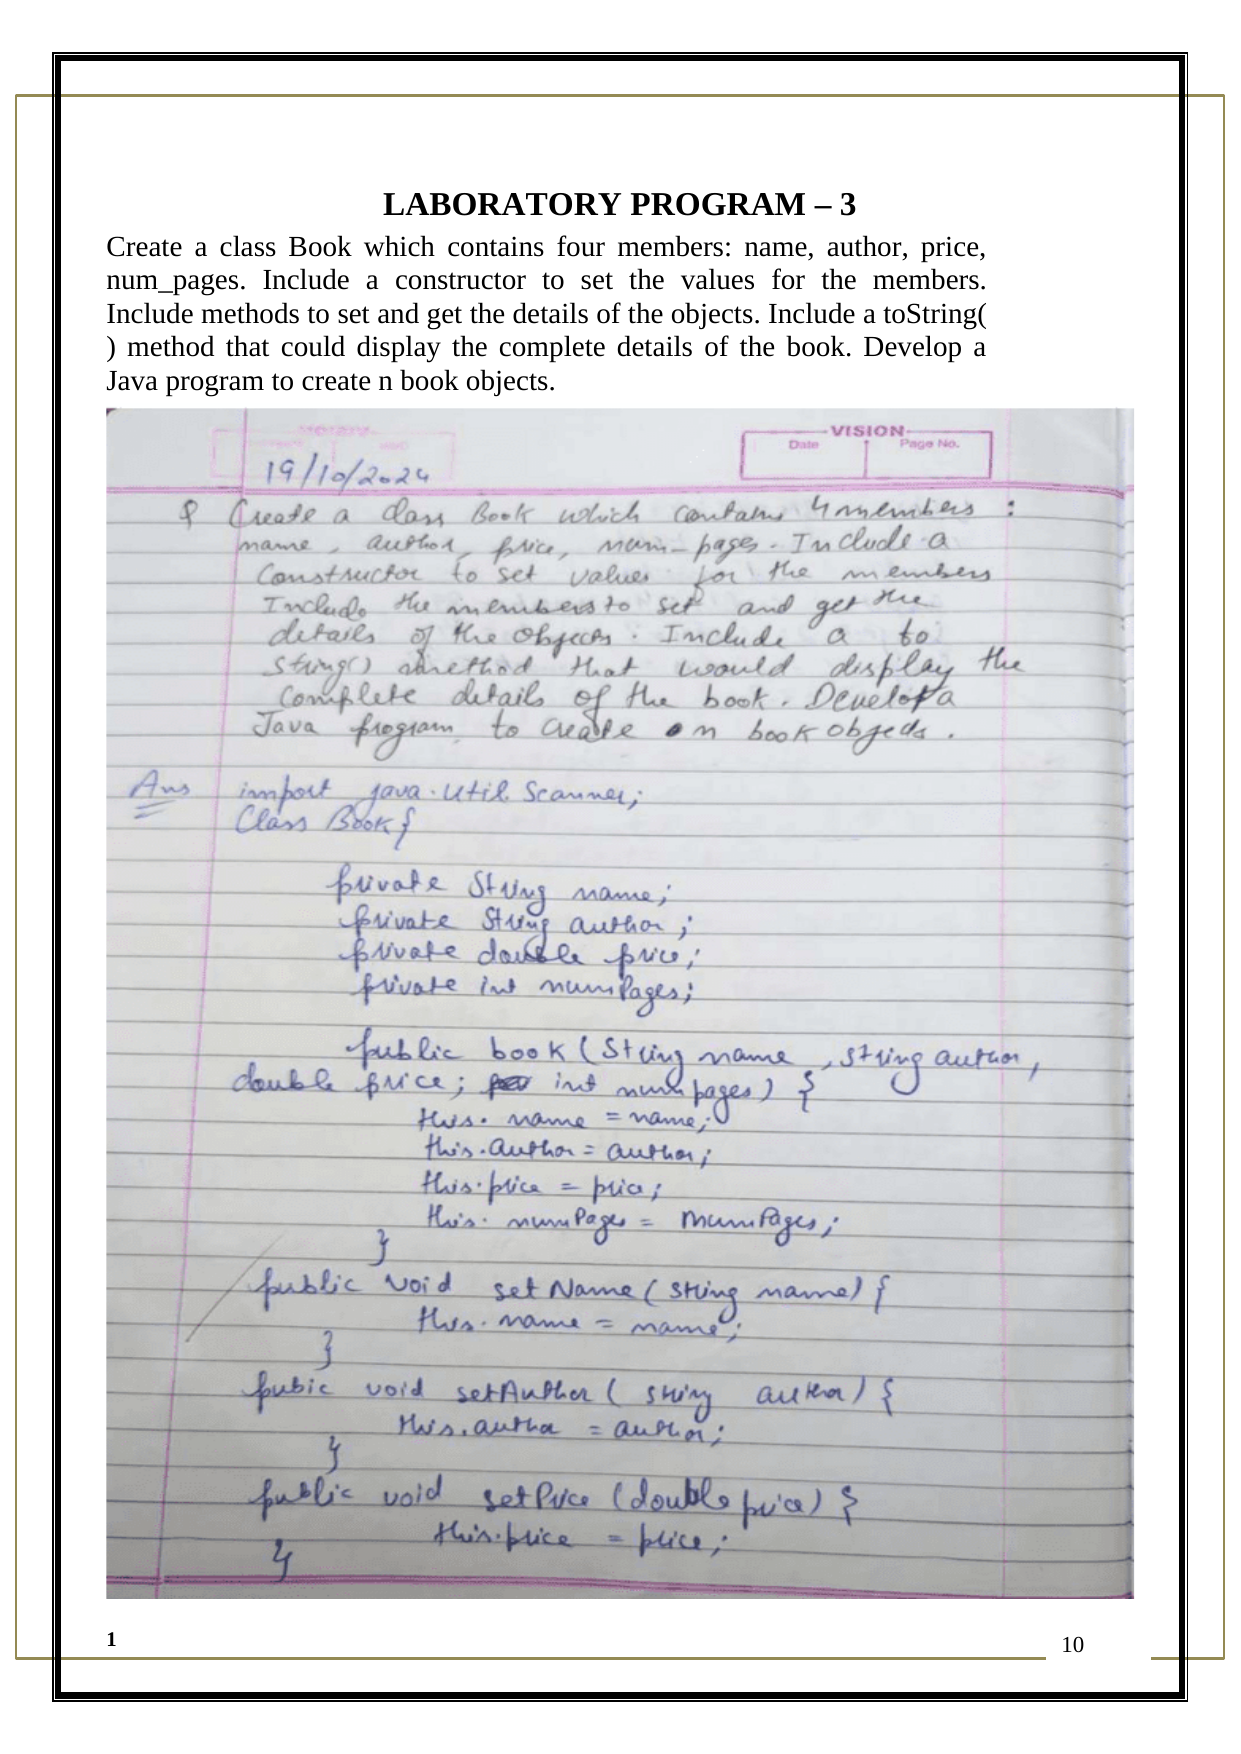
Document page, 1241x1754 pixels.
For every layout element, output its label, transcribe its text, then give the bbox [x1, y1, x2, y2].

text Create a class Book which contains four members: name, author, price, num_pages. Include a constructor to set the values for the members. Include methods to set and get the details of the objects. Include a toString( ) method that could display the complete details of the book. Develop a Java program to create n book objects. [106, 229, 988, 397]
picture [106, 403, 1135, 1599]
text LABORATORY PROGRAM – 3 [252, 184, 988, 223]
